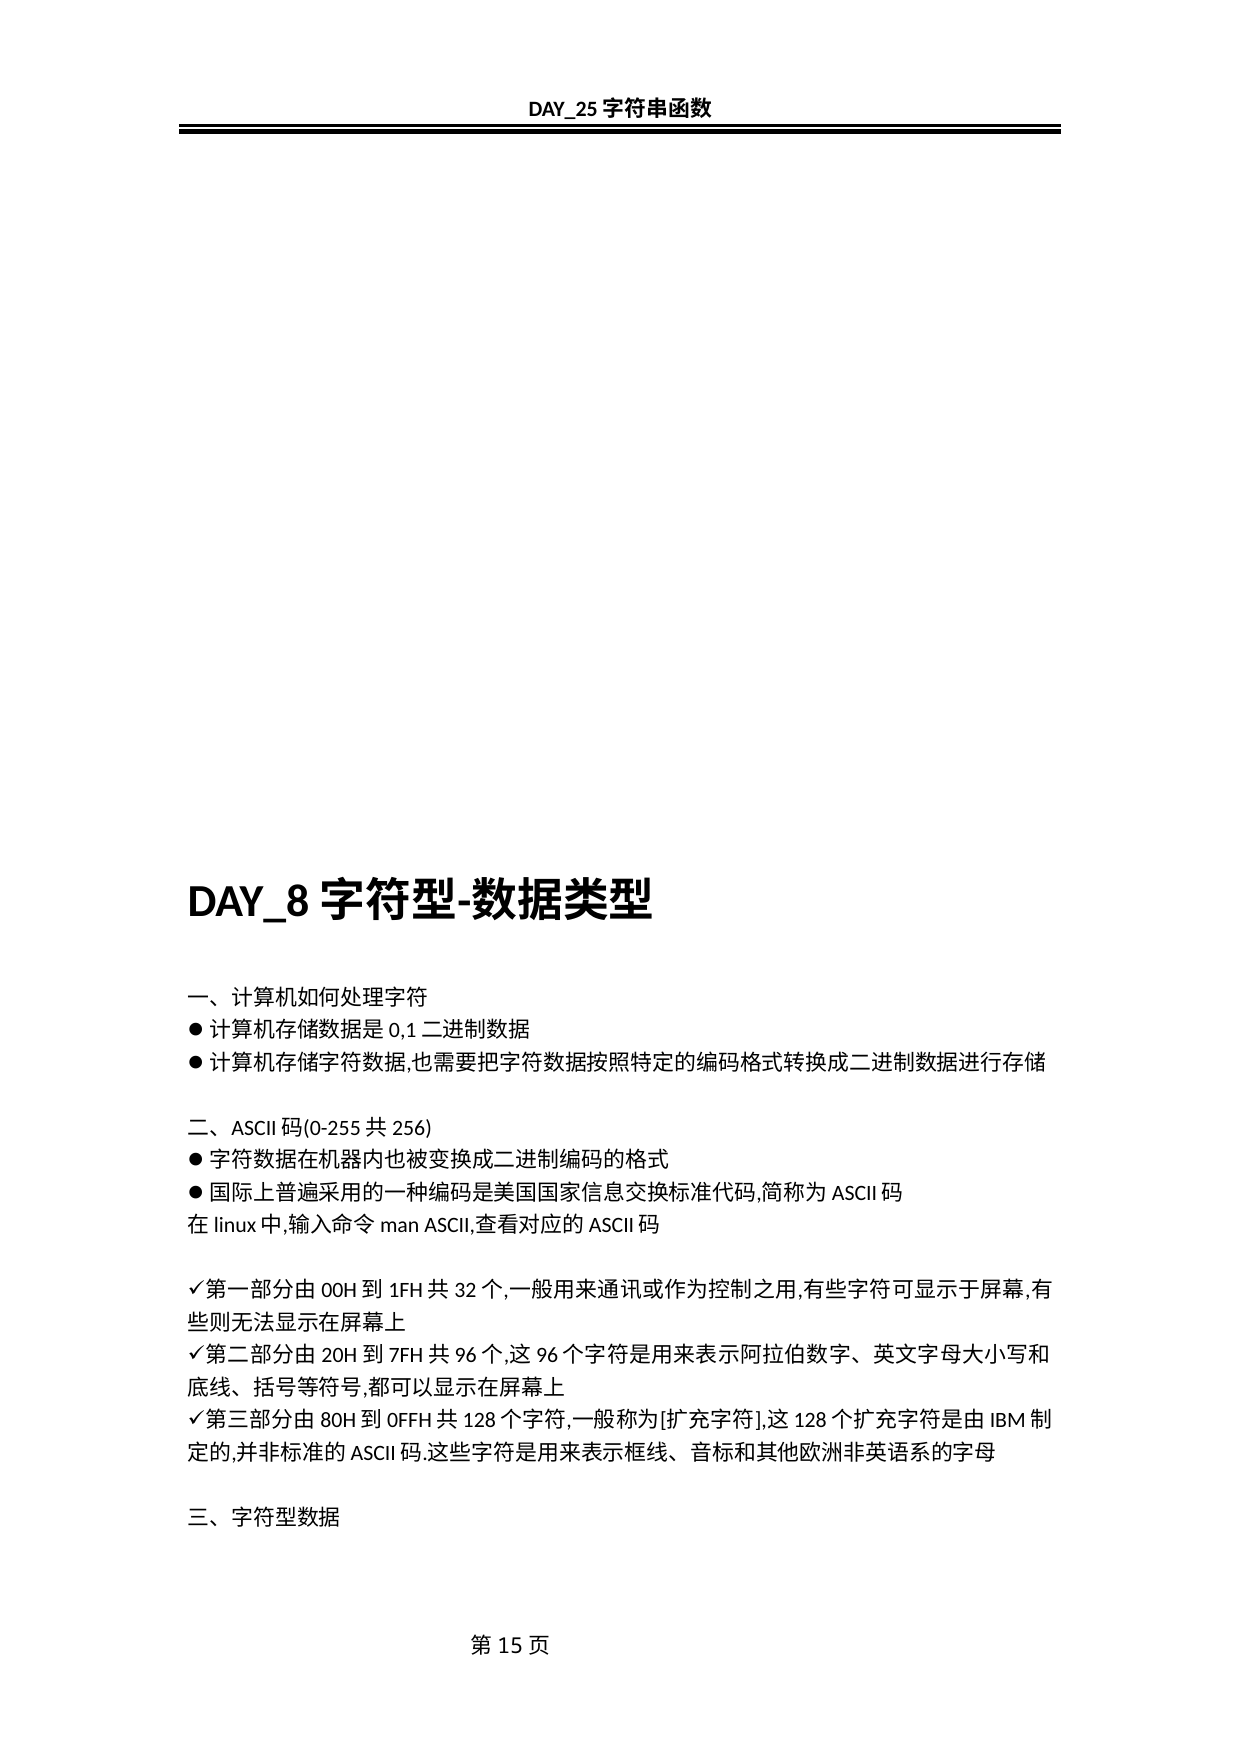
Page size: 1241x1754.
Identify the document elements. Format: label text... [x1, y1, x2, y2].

list 在linux中,输入命令man ASCII,查看对应的ASCII码 [187, 1207, 1053, 1239]
list 计算机如何处理字符 [187, 979, 1053, 1012]
list 第三部分由80H到0FFH共128个字符,一般称为[扩充字符],这128个扩充字符是由IBM制定的,并非标准的ASCII码.这些字符是用来表示框线、音标和其他欧洲非英语系的字母 [187, 1402, 1053, 1467]
list 计算机存储数据是0,1二进制数据 [187, 1012, 1053, 1044]
subtitle DAY_8 字符型-数据类型 [187, 847, 1053, 945]
list 字符数据在机器内也被变换成二进制编码的格式 [187, 1142, 1053, 1174]
list 计算机存储字符数据,也需要把字符数据按照特定的编码格式转换成二进制数据进行存储 [187, 1044, 1053, 1077]
list ASCII码(0-255 共256) [187, 1109, 1053, 1142]
list 第一部分由00H到1FH共32个,一般用来通讯或作为控制之用,有些字符可显示于屏幕,有些则无法显示在屏幕上 [187, 1272, 1053, 1337]
list 第二部分由20H到7FH共96个,这96个字符是用来表示阿拉伯数字、英文字母大小写和底线、括号等符号,都可以显示在屏幕上 [187, 1337, 1053, 1402]
list 国际上普遍采用的一种编码是美国国家信息交换标准代码,简称为ASCII码 [187, 1174, 1053, 1207]
list 字符型数据 [187, 1499, 1053, 1532]
